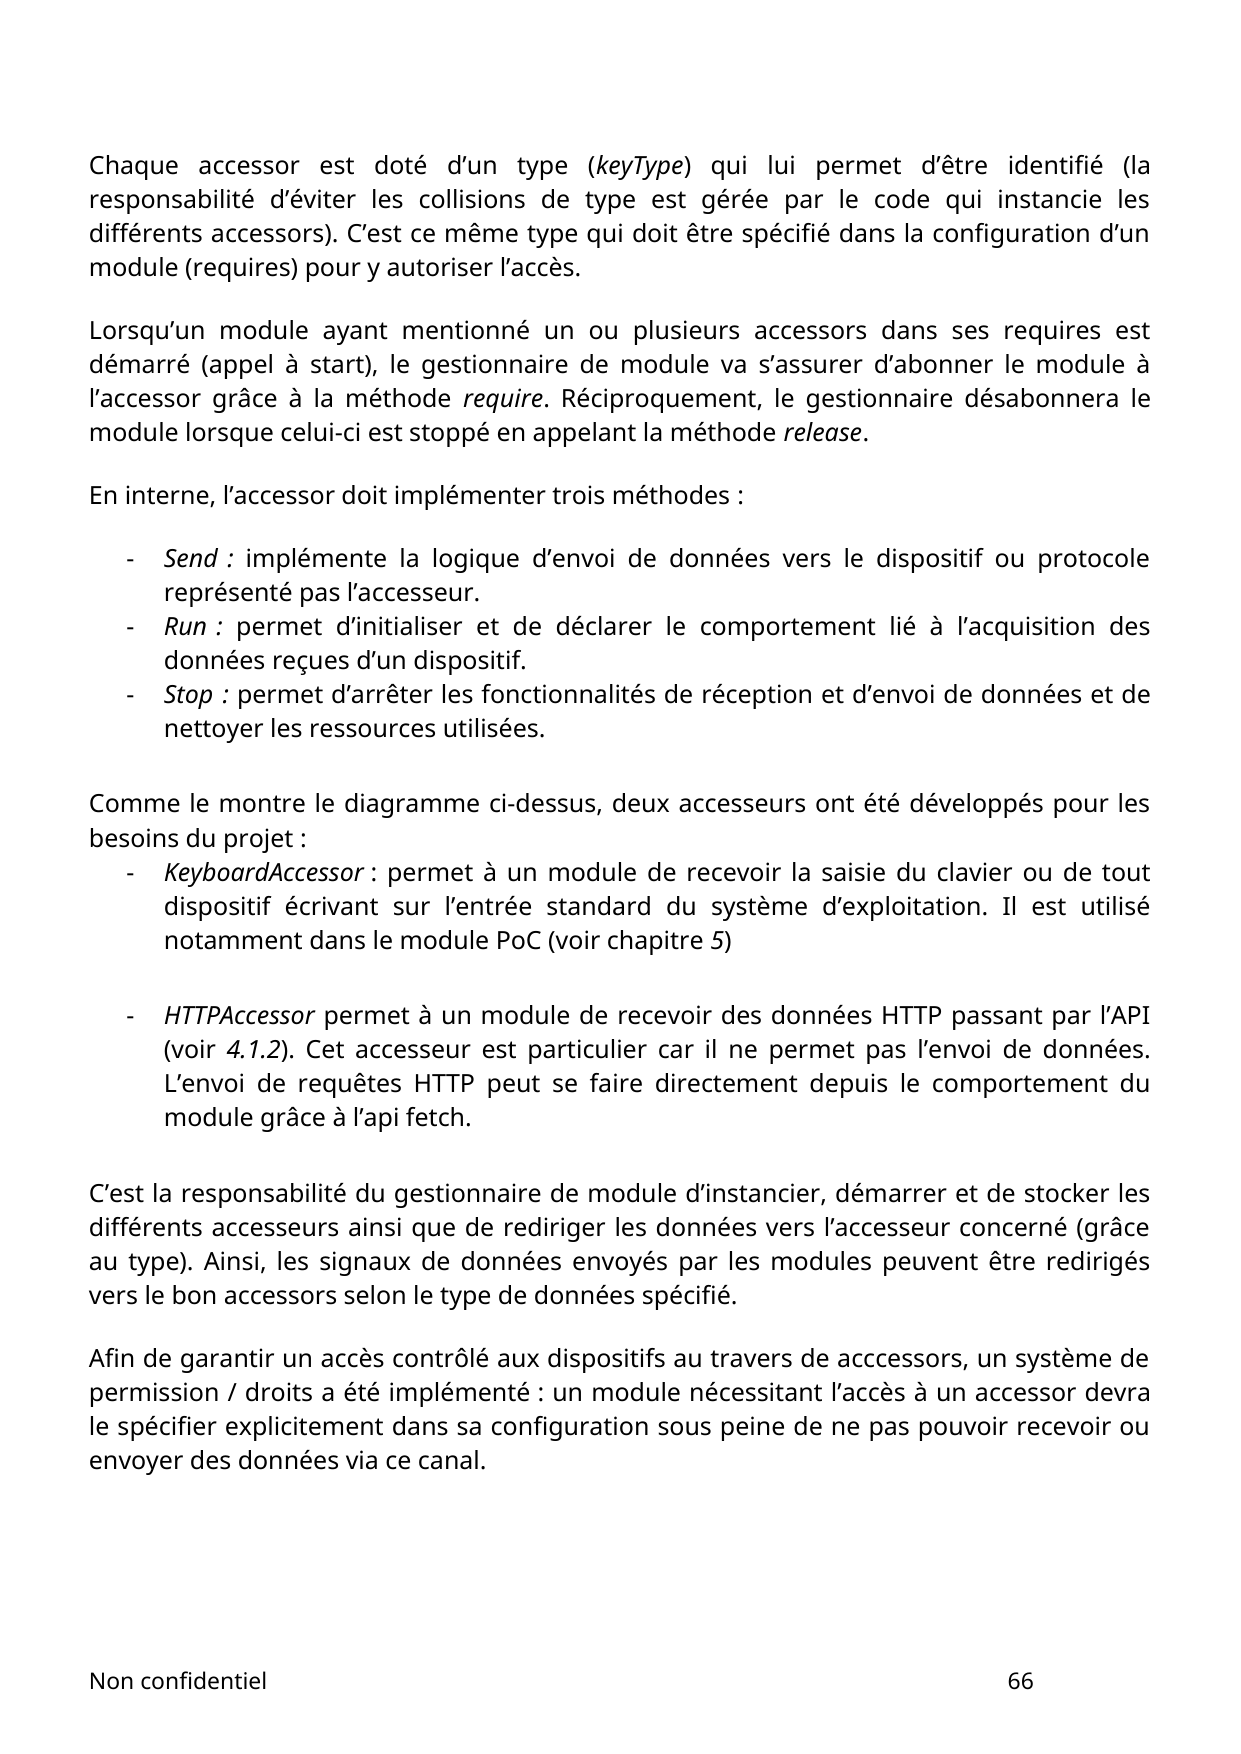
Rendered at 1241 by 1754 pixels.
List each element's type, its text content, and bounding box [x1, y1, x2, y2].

list Send : implémente la logique d’envoi de données vers le dispositif ou protocole représenté pas l’accesseur. [126, 541, 1152, 609]
list Stop : permet d’arrêter les fonctionnalités de réception et d’envoi de données et de nettoyer les ressources utilisées. [126, 677, 1152, 745]
text Afin de garantir un accès contrôlé aux dispositifs au travers de acccessors, un système de permission / droits a été implémenté : un module nécessitant l’accès à un accessor devra le spécifier explicitement dans sa configuration sous peine de ne pas pouvoir recevoir ou envoyer des données via ce canal. [89, 1340, 1152, 1476]
list HTTPAccessor permet à un module de recevoir des données HTTP passant par l’API (voir 4.1.2). Cet accesseur est particulier car il ne permet pas l’envoi de données. L’envoi de requêtes HTTP peut se faire directement depuis le comportement du module grâce à l’api fetch. [126, 998, 1152, 1134]
text En interne, l’accessor doit implémenter trois méthodes : [89, 478, 1152, 512]
list KeyboardAccessor : permet à un module de recevoir la saisie du clavier ou de tout dispositif écrivant sur l’entrée standard du système d’exploitation. Il est utilisé notamment dans le module PoC (voir chapitre 5) [126, 854, 1152, 956]
text Lorsqu’un module ayant mentionné un ou plusieurs accessors dans ses requires est démarré (appel à start), le gestionnaire de module va s’assurer d’abonner le module à l’accessor grâce à la méthode require. Réciproquement, le gestionnaire désabonnera le module lorsque celui-ci est stoppé en appelant la méthode release. [89, 313, 1152, 449]
text C’est la responsabilité du gestionnaire de module d’instancier, démarrer et de stocker les différents accesseurs ainsi que de rediriger les données vers l’accesseur concerné (grâce au type). Ainsi, les signaux de données envoyés par les modules peuvent être redirigés vers le bon accessors selon le type de données spécifié. [89, 1175, 1152, 1311]
list Run : permet d’initialiser et de déclarer le comportement lié à l’acquisition des données reçues d’un dispositif. [126, 609, 1152, 677]
text Comme le montre le diagramme ci-dessus, deux accesseurs ont été développés pour les besoins du projet : [89, 786, 1152, 854]
text Chaque accessor est doté d’un type (keyType) qui lui permet d’être identifié (la responsabilité d’éviter les collisions de type est gérée par le code qui instancie les différents accessors). C’est ce même type qui doit être spécifié dans la configuration d’un module (requires) pour y autoriser l’accès. [89, 148, 1152, 284]
